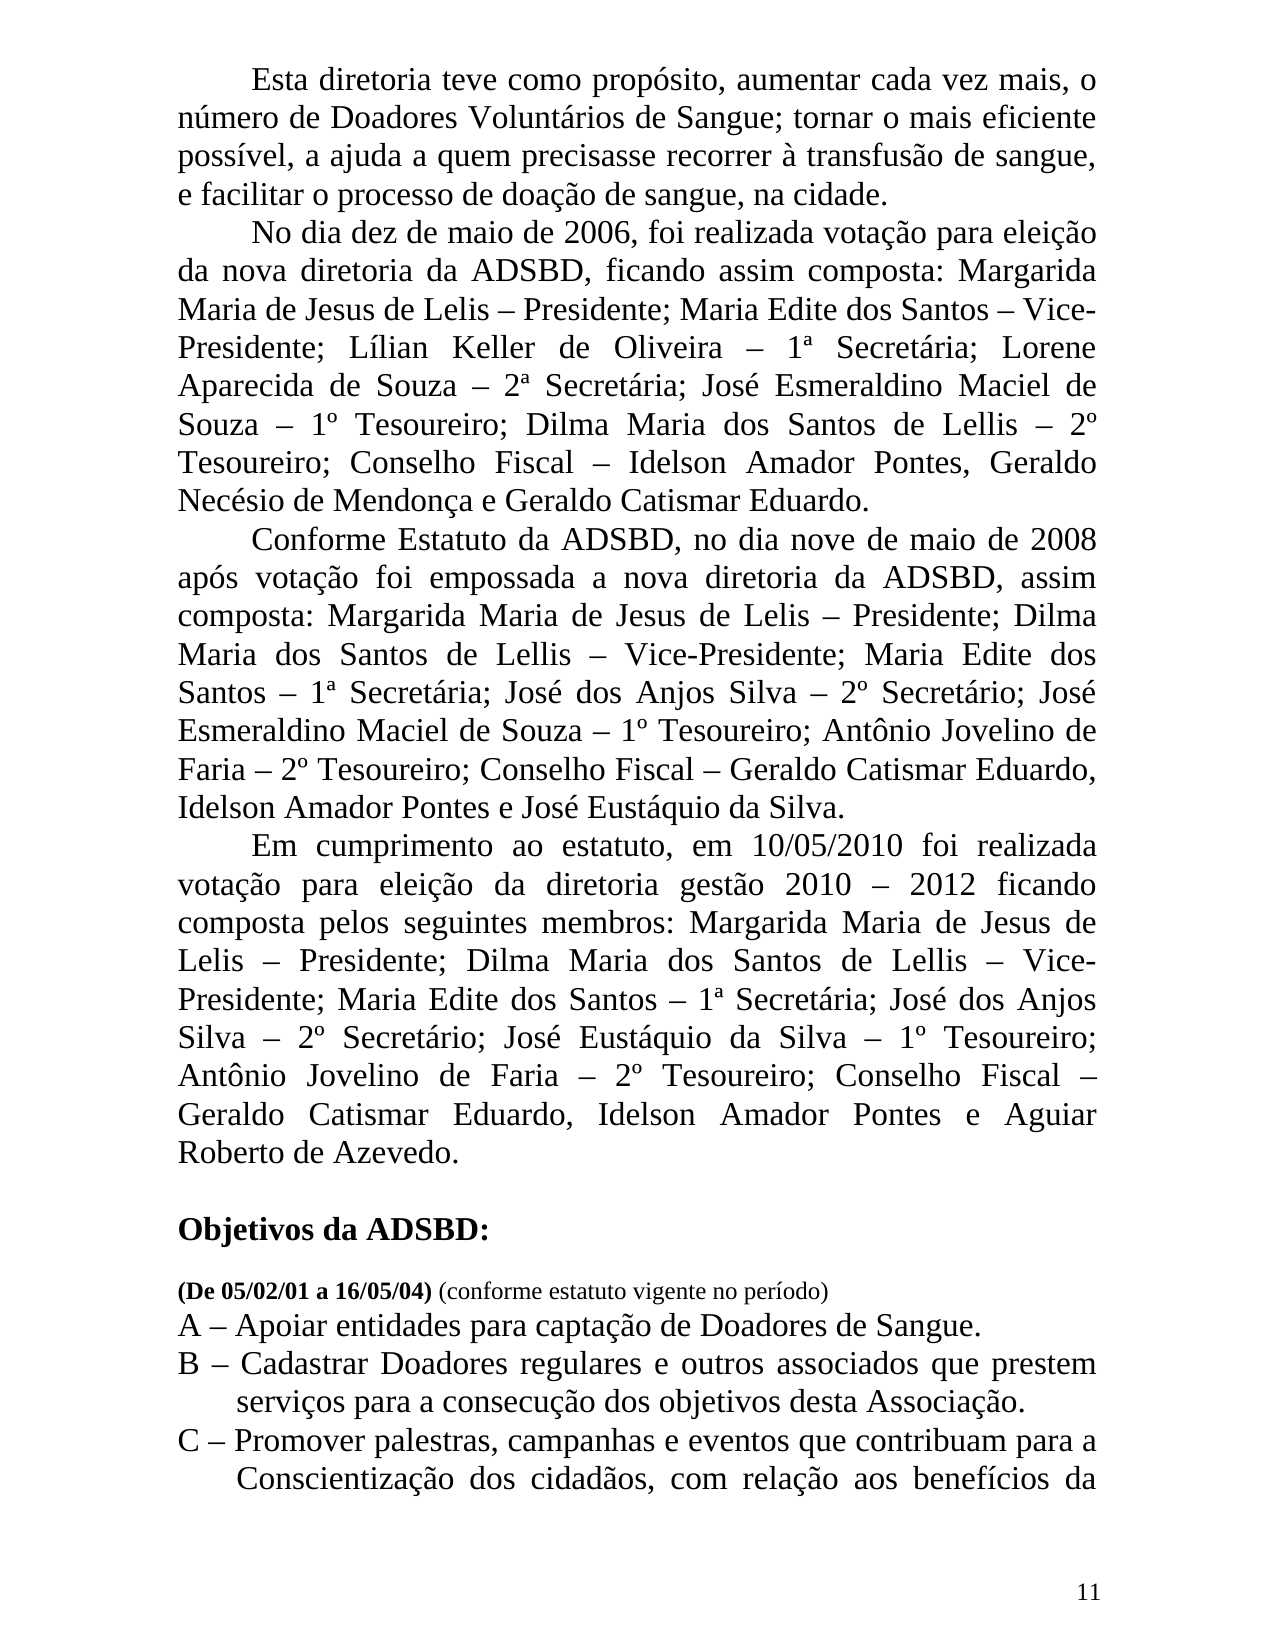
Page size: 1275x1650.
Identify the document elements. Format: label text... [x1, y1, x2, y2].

text A – Apoiar entidades para captação de Doadores de Sangue. [177, 1305, 1098, 1343]
text (De 05/02/01 a 16/05/04) (conforme estatuto vigente no período) [177, 1276, 1098, 1305]
text No dia dez de maio de 2006, foi realizada votação para eleição da nova diretoria da ADSBD, ficando assim composta: Margarida Maria de Jesus de Lelis – Presidente; Maria Edite dos Santos – Vice-Presidente; Lílian Keller de Oliveira – 1ª Secretária; Lorene Aparecida de Souza – 2ª Secretária; José Esmeraldino Maciel de Souza – 1º Tesoureiro; Dilma Maria dos Santos de Lellis – 2º Tesoureiro; Conselho Fiscal – Idelson Amador Pontes, Geraldo Necésio de Mendonça e Geraldo Catismar Eduardo. [177, 212, 1098, 519]
text Conforme Estatuto da ADSBD, no dia nove de maio de 2008 após votação foi empossada a nova diretoria da ADSBD, assim composta: Margarida Maria de Jesus de Lelis – Presidente; Dilma Maria dos Santos de Lellis – Vice-Presidente; Maria Edite dos Santos – 1ª Secretária; José dos Anjos Silva – 2º Secretário; José Esmeraldino Maciel de Souza – 1º Tesoureiro; Antônio Jovelino de Faria – 2º Tesoureiro; Conselho Fiscal – Geraldo Catismar Eduardo, Idelson Amador Pontes e José Eustáquio da Silva. [177, 519, 1098, 826]
text Em cumprimento ao estatuto, em 10/05/2010 foi realizada votação para eleição da diretoria gestão 2010 – 2012 ficando composta pelos seguintes membros: Margarida Maria de Jesus de Lelis – Presidente; Dilma Maria dos Santos de Lellis – Vice-Presidente; Maria Edite dos Santos – 1ª Secretária; José dos Anjos Silva – 2º Secretário; José Eustáquio da Silva – 1º Tesoureiro; Antônio Jovelino de Faria – 2º Tesoureiro; Conselho Fiscal – Geraldo Catismar Eduardo, Idelson Amador Pontes e Aguiar Roberto de Azevedo. [177, 826, 1098, 1171]
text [177, 1420, 1098, 1497]
text Esta diretoria teve como propósito, aumentar cada vez mais, o número de Doadores Voluntários de Sangue; tornar o mais eficiente possível, a ajuda a quem precisasse recorrer à transfusão de sangue, e facilitar o processo de doação de sangue, na cidade. [177, 59, 1098, 212]
text B – Cadastrar Doadores regulares e outros associados que prestem serviços para a consecução dos objetivos desta Associação. [177, 1343, 1098, 1420]
subtitle Objetivos da ADSBD: [177, 1209, 1098, 1247]
